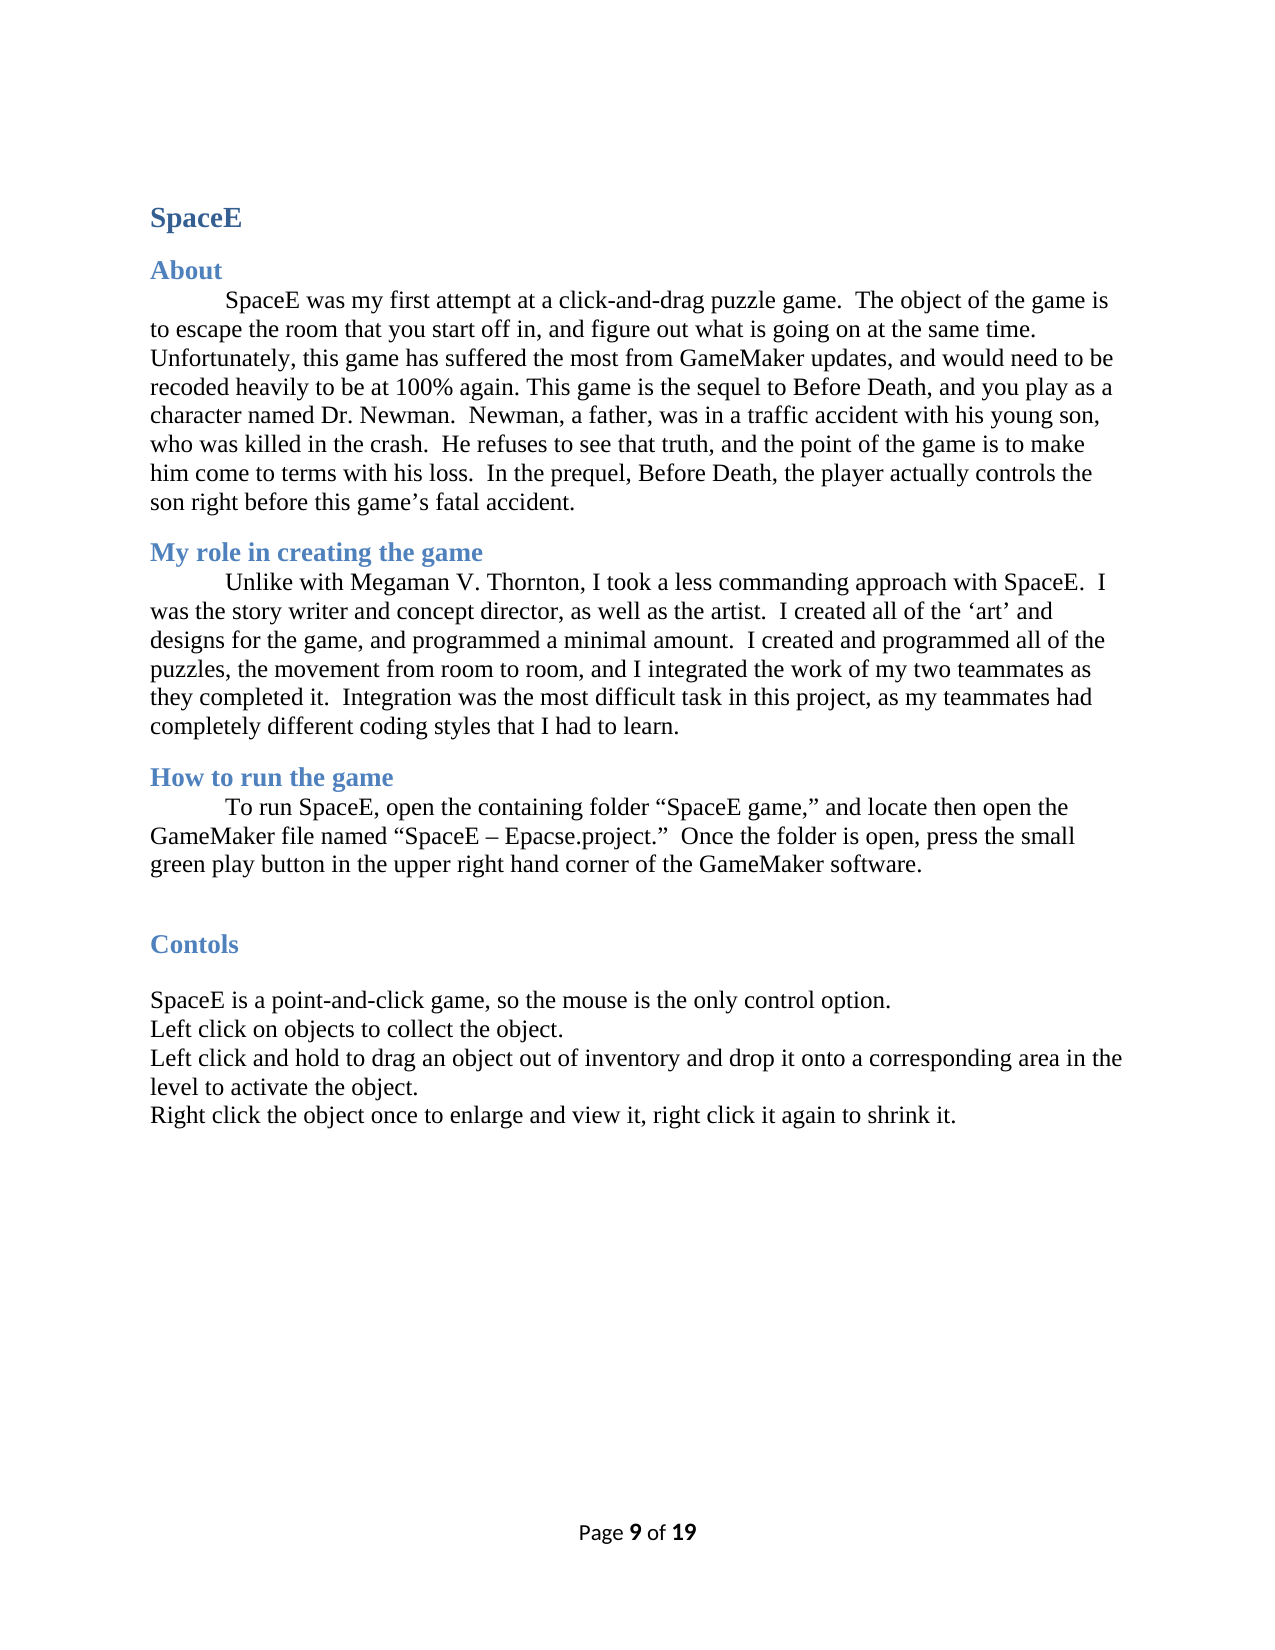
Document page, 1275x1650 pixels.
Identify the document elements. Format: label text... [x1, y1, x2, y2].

text SpaceE was my first attempt at a click-and-drag puzzle game. The object of the game is to escape the room that you start off in, and figure out what is going on at the same time. Unfortunately, this game has suffered the most from GameMaker updates, and would need to be recoded heavily to be at 100% again. This game is the sequel to Before Death, and you play as a character named Dr. Newman. Newman, a father, was in a traffic accident with his young son, who was killed in the crash. He refuses to see that truth, and the point of the game is to make him come to terms with his loss. In the prequel, Before Death, the player actually controls the son right before this game’s fatal accident. [150, 286, 1125, 516]
subtitle Contols [150, 928, 1125, 959]
text Right click the object once to enlarge and view it, right click it again to shrink it. [150, 1100, 1125, 1129]
subtitle How to run the game [150, 761, 1125, 792]
text Unlike with Megaman V. Thornton, I took a less commanding approach with SpaceE. I was the story writer and concept director, as well as the artist. I created all of the ‘art’ and designs for the game, and programmed a minimal amount. I created and programmed all of the puzzles, the movement from room to room, and I integrated the work of my two teammates as they completed it. Integration was the most difficult task in this project, as my teammates had completely different coding styles that I had to learn. [150, 567, 1125, 740]
text SpaceE is a point-and-click game, so the mouse is the only control option. [150, 985, 1125, 1014]
subtitle SpaceE [150, 200, 1125, 233]
text To run SpaceE, open the containing folder “SpaceE game,” and locate then open the GameMaker file named “SpaceE – Epacse.project.” Once the folder is open, press the small green play button in the upper right hand corner of the GameMaker software. [150, 792, 1125, 878]
text Left click on objects to collect the object. [150, 1014, 1125, 1043]
subtitle My role in creating the game [150, 536, 1125, 567]
text Left click and hold to drag an object out of inventory and drop it onto a corresponding area in the level to activate the object. [150, 1043, 1125, 1100]
subtitle About [150, 254, 1125, 286]
